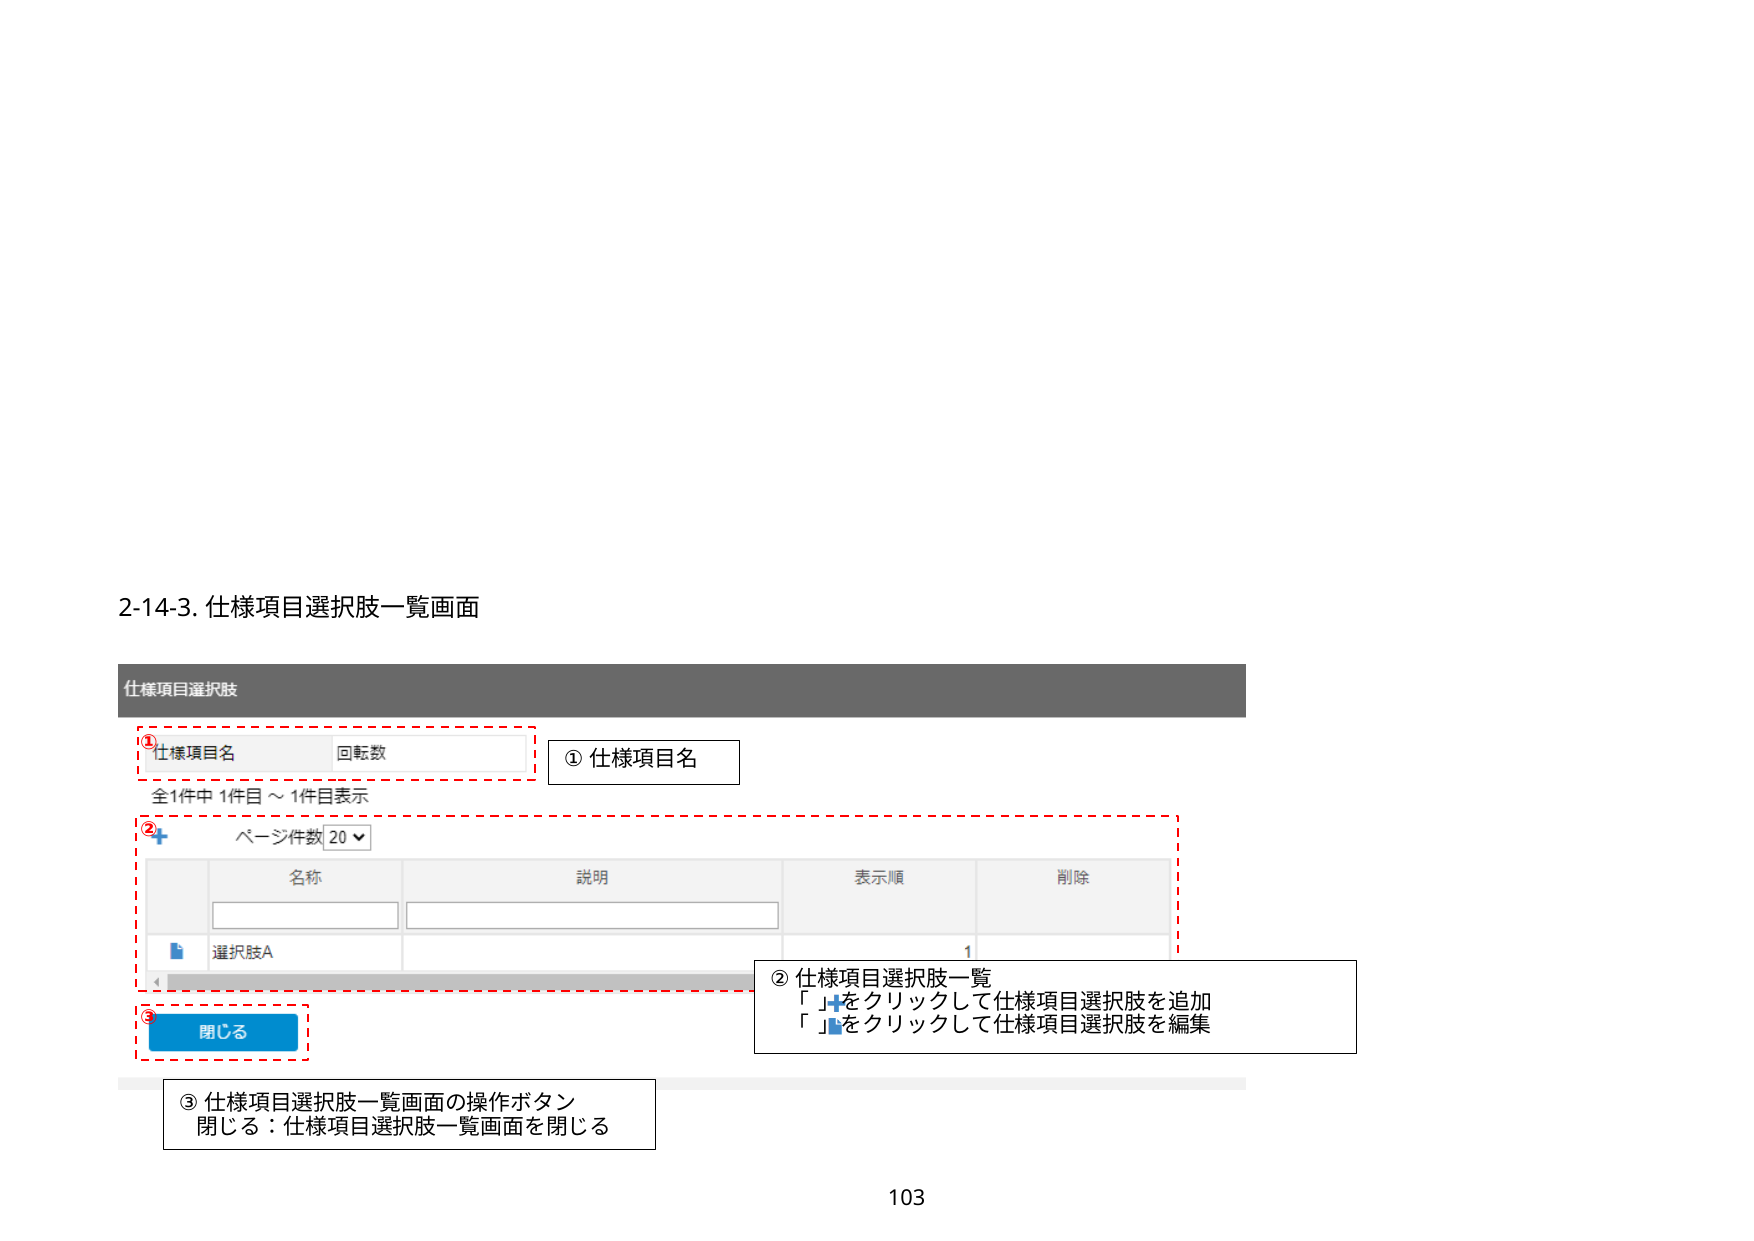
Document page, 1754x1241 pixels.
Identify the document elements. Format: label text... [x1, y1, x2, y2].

picture [827, 1015, 843, 1036]
subtitle 仕様項目選択肢一覧画面 [118, 575, 1695, 635]
picture [826, 993, 847, 1014]
picture [118, 664, 1246, 1090]
